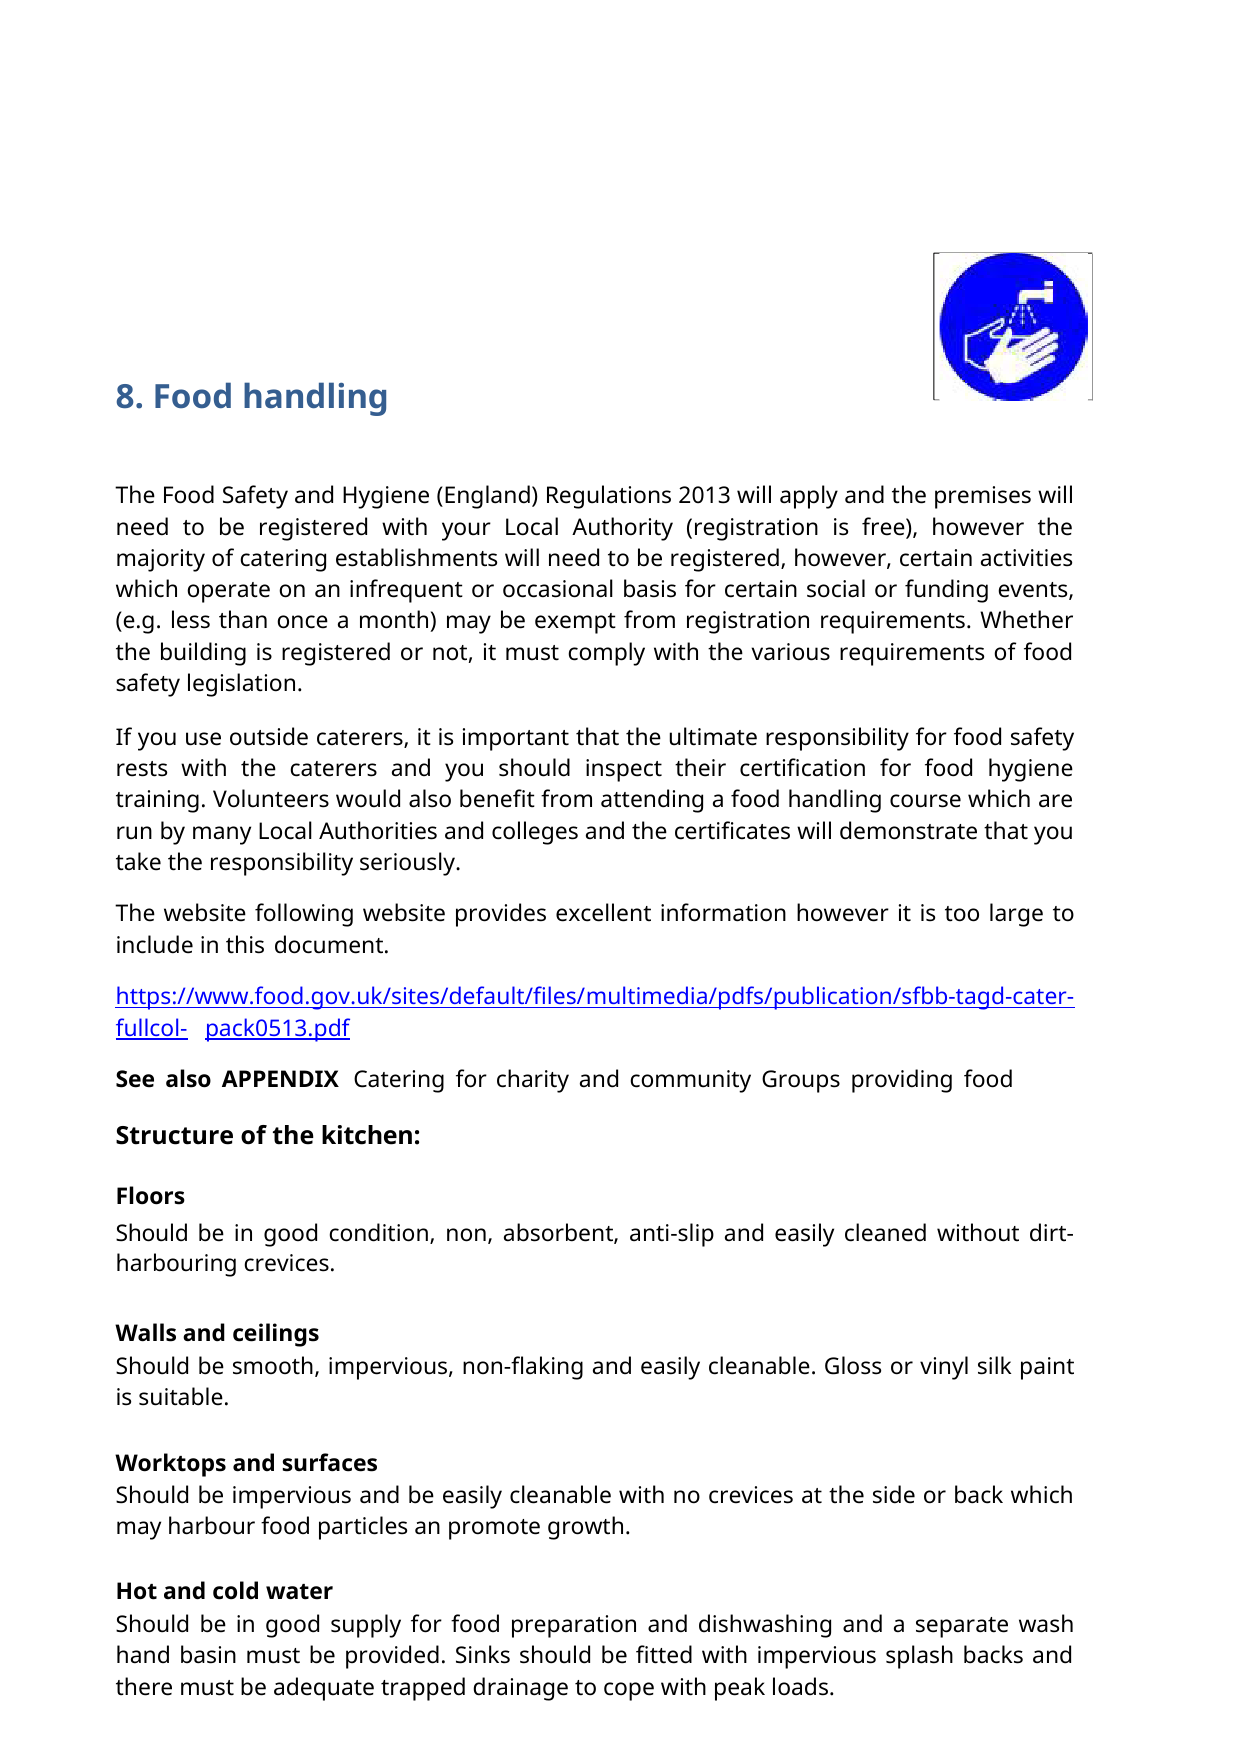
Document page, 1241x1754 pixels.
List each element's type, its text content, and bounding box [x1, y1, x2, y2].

text If you use outside caterers, it is important that the ultimate responsibility for food safety rests with the caterers and you should inspect their certification for food hygiene training. Volunteers would also benefit from attending a food handling course which are run by many Local Authorities and colleges and the certificates will demonstrate that you take the responsibility seriously. [115, 721, 1075, 877]
text See also APPENDIX Catering for charity and community Groups providing food [115, 1063, 1075, 1095]
text Should be impervious and be easily cleanable with no crevices at the side or back which may harbour food particles an promote growth. [115, 1479, 1075, 1541]
text 8. Food handling [115, 373, 1075, 418]
text Floors [115, 1180, 1075, 1211]
text Should be in good supply for food preparation and dishwashing and a separate wash hand basin must be provided. Sinks should be fitted with impervious splash backs and there must be adequate trapped drainage to cope with peak loads. [115, 1608, 1075, 1702]
text Walls and ceilings [115, 1317, 1075, 1348]
text Should be smooth, impervious, non-flaking and easily cleanable. Gloss or vinyl silk paint is suitable. [115, 1350, 1075, 1412]
text https://www.food.gov.uk/sites/default/files/multimedia/pdfs/publication/sfbb-tagd-cater-fullcol- pack0513.pdf [115, 1008, 1075, 1043]
text Worktops and surfaces [115, 1447, 1075, 1478]
text https://www.food.gov.uk/sites/default/files/multimedia/pdfs/publication/sfbb-tagd-cater-fullcol- pack0513.pdf [115, 980, 1075, 1007]
subtitle Structure of the kitchen: [115, 1117, 1075, 1152]
text The Food Safety and Hygiene (England) Regulations 2013 will apply and the premises will need to be registered with your Local Authority (registration is free), however the majority of catering establishments will need to be registered, however, certain activities which operate on an infrequent or occasional basis for certain social or funding events, (e.g. less than once a month) may be exempt from registration requirements. Whether the building is registered or not, it must comply with the various requirements of food safety legislation. [115, 479, 1075, 698]
picture [934, 253, 1093, 401]
text Hot and cold water [115, 1575, 1075, 1606]
text Should be in good condition, non, absorbent, anti-slip and easily cleaned without dirt-harbouring crevices. [115, 1217, 1075, 1278]
text The website following website provides excellent information however it is too large to include in this document. [115, 897, 1075, 960]
